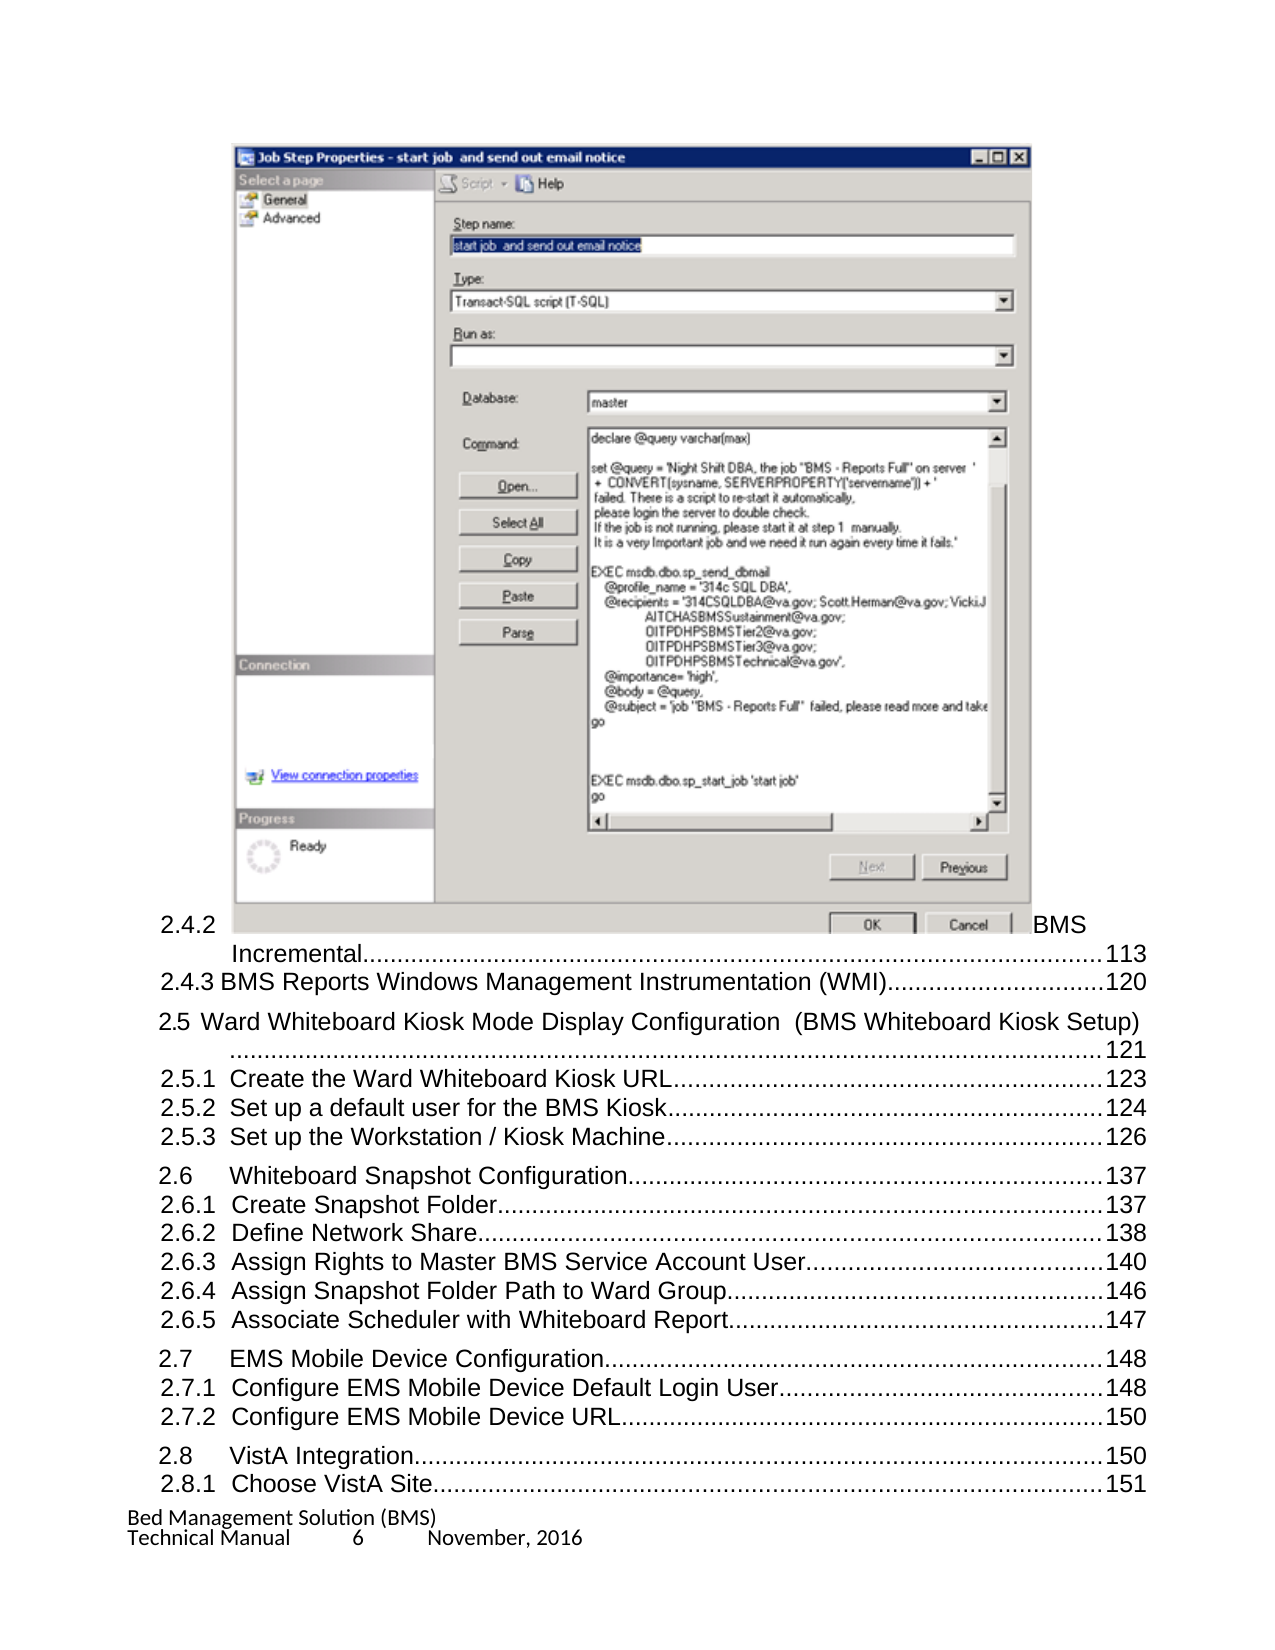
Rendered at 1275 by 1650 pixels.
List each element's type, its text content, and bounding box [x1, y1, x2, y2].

text 2.5 Ward Whiteboard Kiosk Mode Display Configuration (BMS Whiteboard Kiosk Setup) 121 [158, 1007, 1148, 1064]
picture [231, 143, 1033, 934]
text 2.6.3 Assign Rights to Master BMS Service Account User 140 [160, 1247, 1148, 1276]
text 2.6.4 Assign Snapshot Folder Path to Ward Group 146 [160, 1276, 1148, 1305]
text 2.7.2 Configure EMS Mobile Device URL 150 [160, 1401, 1148, 1430]
text 2.5.1 Create the Ward Whiteboard Kiosk URL 123 [160, 1064, 1148, 1093]
text 2.6.1 Create Snapshot Folder 137 [160, 1190, 1148, 1218]
text 2.5.2 Set up a default user for the BMS Kiosk 124 [160, 1093, 1148, 1122]
text 2.8 VistA Integration 150 [158, 1441, 1148, 1469]
text 2.8.1 Choose VistA Site 151 [160, 1469, 1148, 1498]
text 2.6.5 Associate Scheduler with Whiteboard Report 147 [160, 1305, 1148, 1333]
text 2.7 EMS Mobile Device Configuration 148 [158, 1344, 1148, 1373]
text 2.6 Whiteboard Snapshot Configuration 137 [158, 1161, 1148, 1190]
text 2.4.3 BMS Reports Windows Management Instrumentation (WMI) 120 [160, 967, 1148, 996]
text 2.5.3 Set up the Workstation / Kiosk Machine 126 [160, 1122, 1148, 1150]
text 2.6.2 Define Network Share 138 [160, 1218, 1148, 1247]
text 2.7.1 Configure EMS Mobile Device Default Login User 148 [160, 1373, 1148, 1401]
